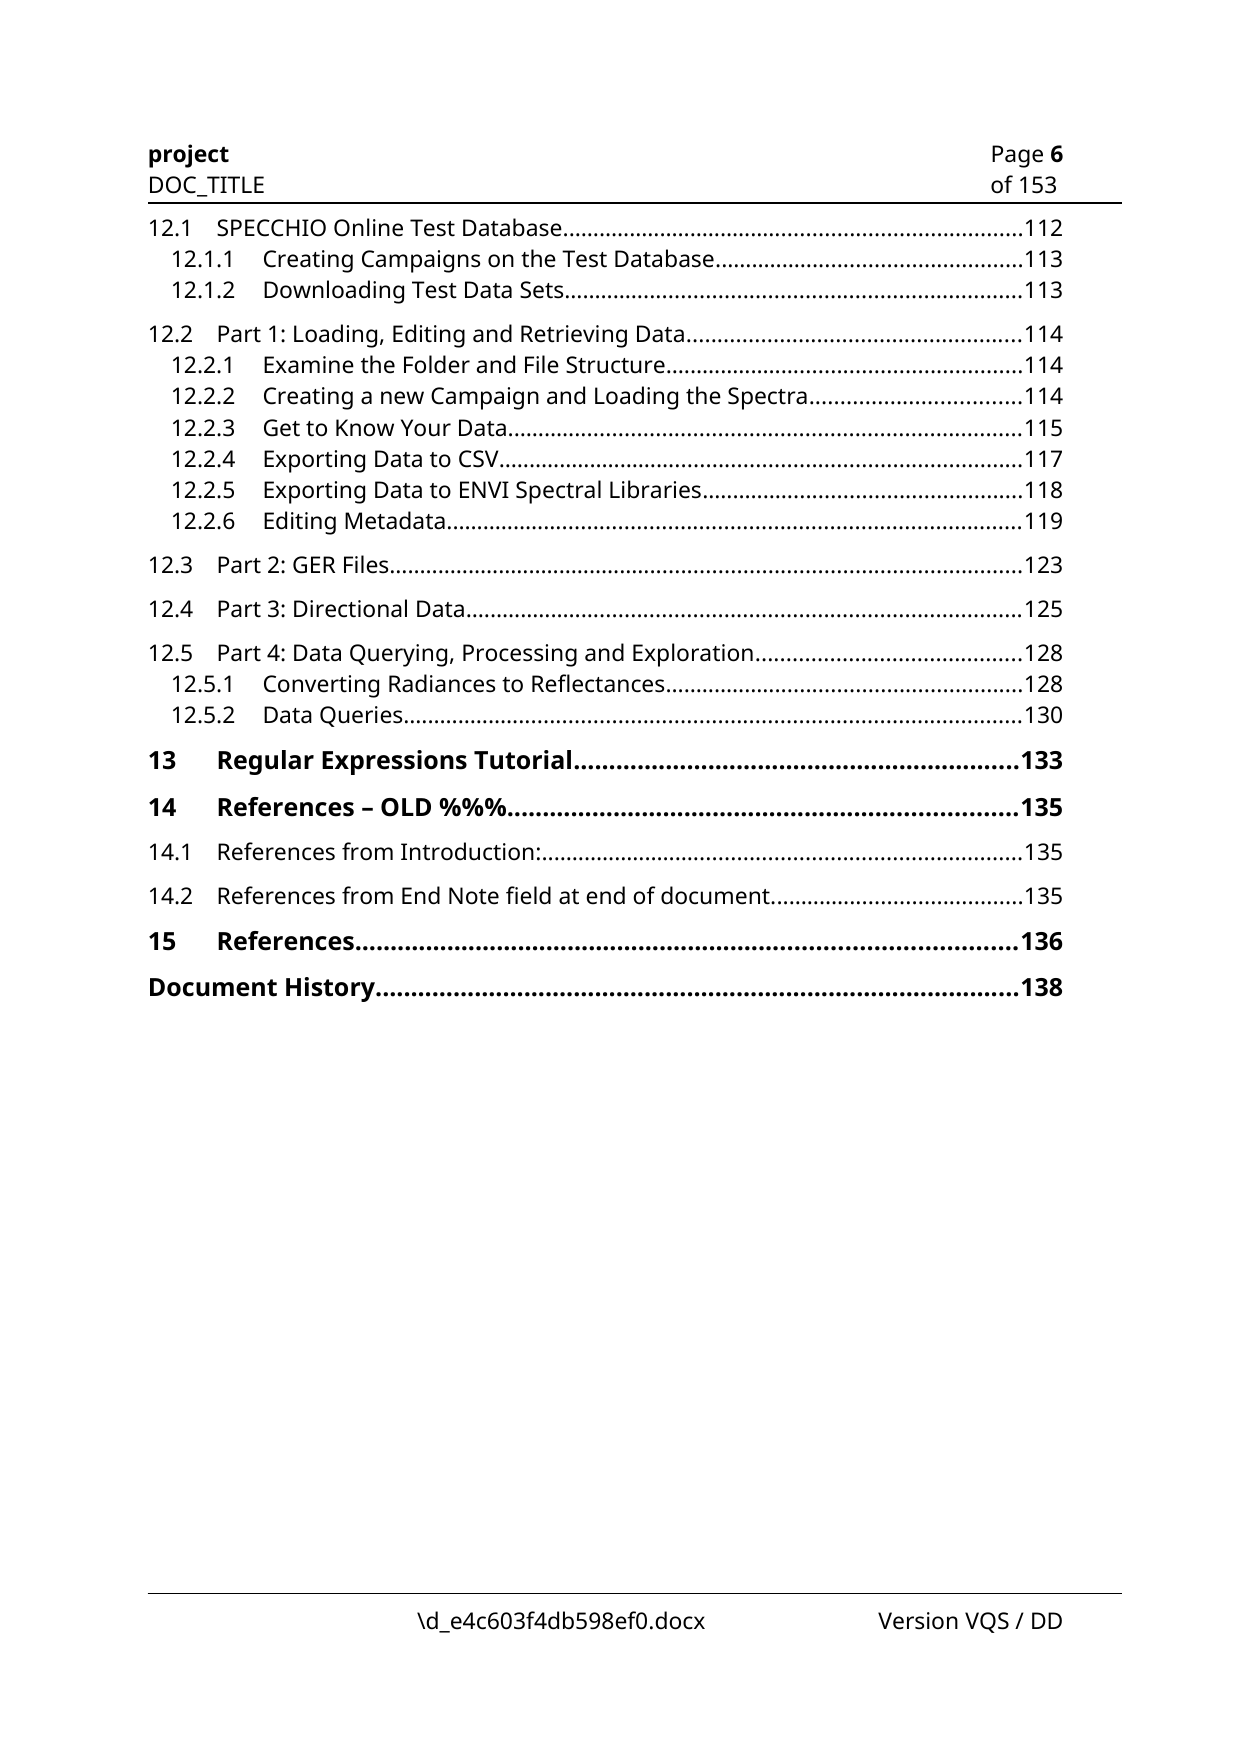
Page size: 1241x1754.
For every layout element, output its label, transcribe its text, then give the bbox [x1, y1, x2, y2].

text 12.5 Part 4: Data Querying, Processing and Exploration 128 [148, 636, 1122, 668]
text 14.2 References from End Note field at end of document. 135 [148, 879, 1122, 911]
text 12.5.2 Data Queries 130 [171, 699, 1122, 730]
text 12.2.1 Examine the Folder and File Structure 114 [171, 349, 1122, 380]
text 12.1 SPECCHIO Online Test Database 112 [148, 211, 1122, 243]
text 12.2.2 Creating a new Campaign and Loading the Spectra 114 [171, 380, 1122, 411]
text 13 Regular Expressions Tutorial 133 [148, 743, 1122, 777]
text 12.2 Part 1: Loading, Editing and Retrieving Data 114 [148, 318, 1122, 349]
text 12.3 Part 2: GER Files 123 [148, 549, 1122, 580]
text 12.4 Part 3: Directional Data 125 [148, 593, 1122, 624]
text 12.2.3 Get to Know Your Data 115 [171, 411, 1122, 443]
text 15 References 136 [148, 923, 1122, 957]
text 12.1.1 Creating Campaigns on the Test Database 113 [171, 243, 1122, 274]
text 12.2.6 Editing Metadata 119 [171, 505, 1122, 536]
text 12.2.5 Exporting Data to ENVI Spectral Libraries 118 [171, 474, 1122, 505]
text 12.2.4 Exporting Data to CSV 117 [171, 443, 1122, 474]
text 12.5.1 Converting Radiances to Reflectances 128 [171, 668, 1122, 699]
text Document History 138 [148, 970, 1122, 1004]
text 14.1 References from Introduction: 135 [148, 836, 1122, 867]
text 14 References – OLD %%% 135 [148, 789, 1122, 823]
text 12.1.2 Downloading Test Data Sets 113 [171, 274, 1122, 305]
